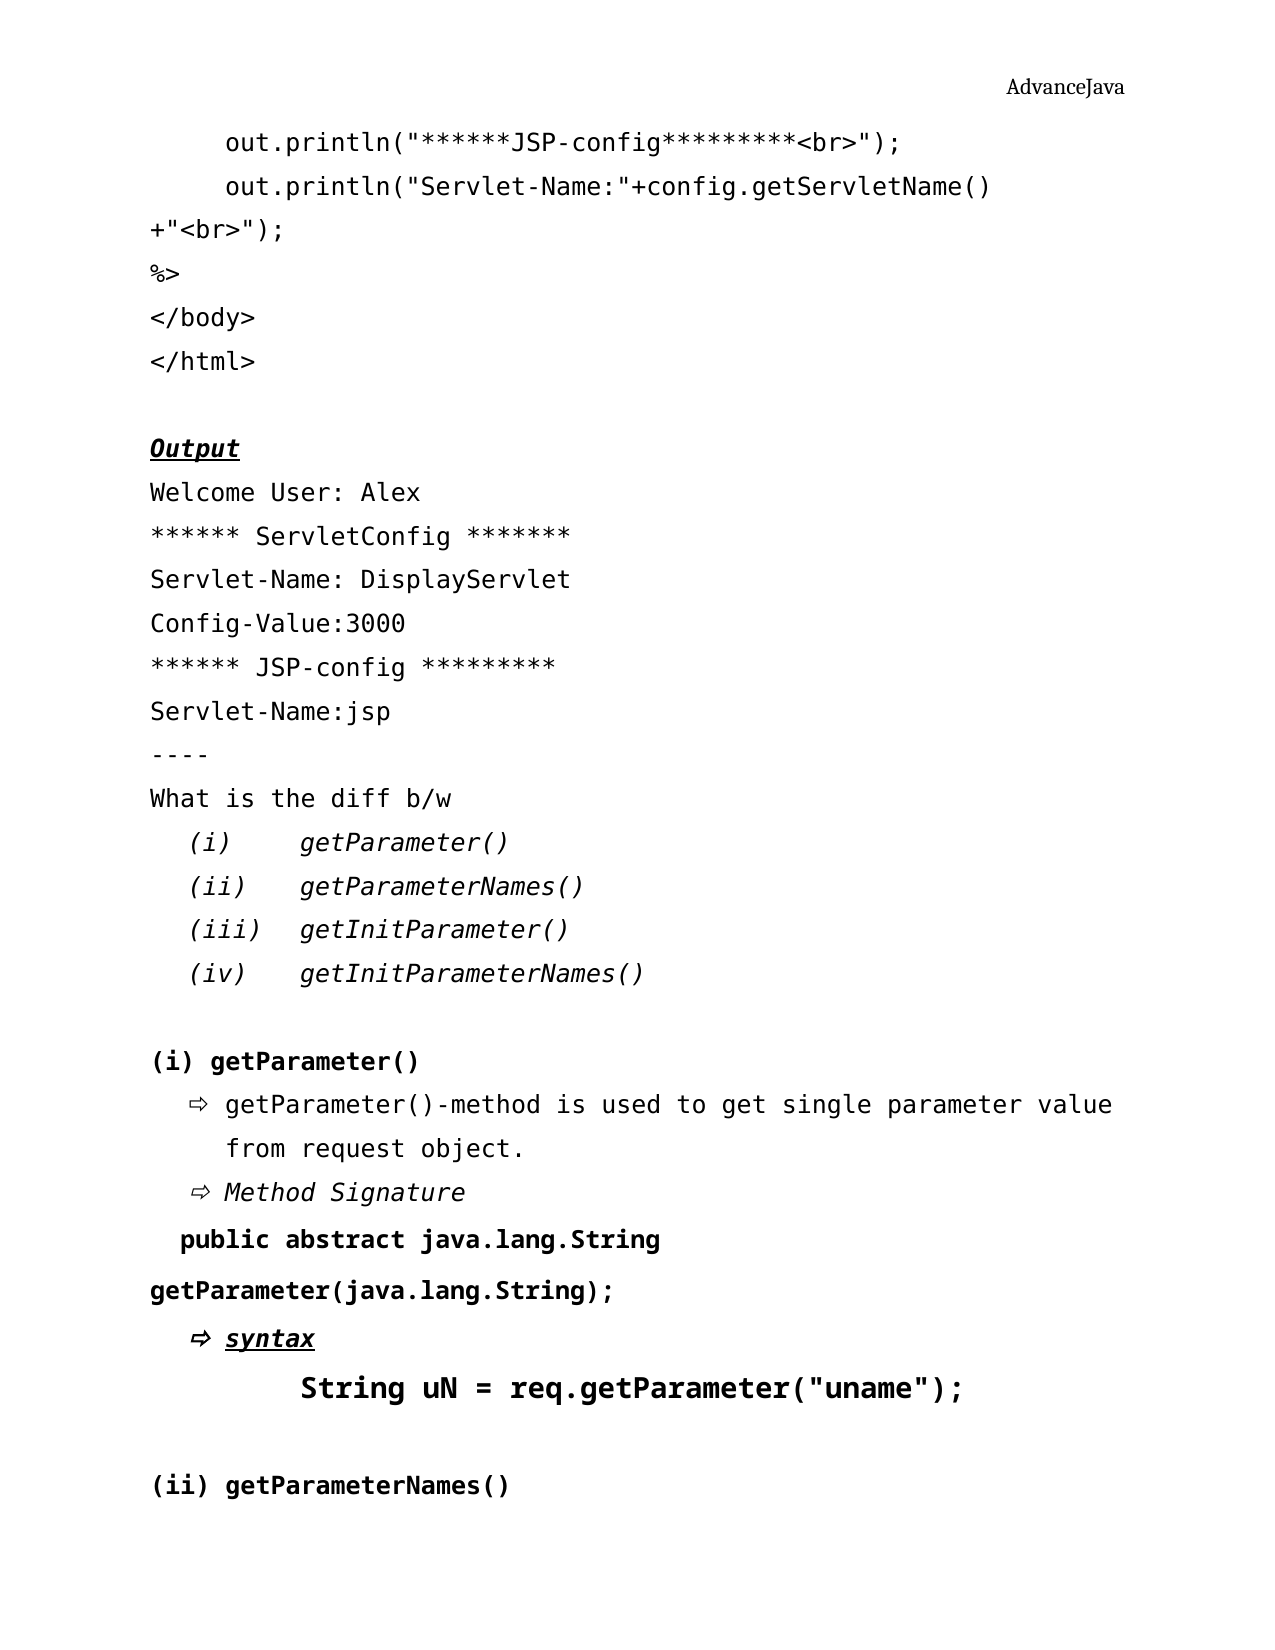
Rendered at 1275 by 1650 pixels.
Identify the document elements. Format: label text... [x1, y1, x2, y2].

text Servlet-Name: DisplayServlet [150, 566, 1125, 595]
text out.println("Servlet-Name:"+config.getServletName()+"<br>"); [150, 172, 1125, 245]
list getParameter() [187, 828, 1125, 857]
text (i) getParameter() [150, 1047, 1125, 1076]
text out.println("******JSP-config*********<br>"); [150, 128, 1125, 157]
text Output [150, 434, 1125, 464]
text ****** JSP-config ********* [150, 653, 1125, 682]
list Method Signature [187, 1178, 1125, 1207]
text public abstract java.lang.String getParameter(java.lang.String); [150, 1222, 1125, 1307]
text What is the diff b/w [150, 784, 1125, 814]
text %> [150, 259, 1125, 289]
text (ii) getParameterNames() [150, 1471, 1125, 1500]
text Config-Value:3000 [150, 609, 1125, 639]
text </body> [150, 303, 1125, 332]
list syntax [187, 1324, 1125, 1353]
text Welcome User: Alex [150, 478, 1125, 507]
list getInitParameter() [187, 916, 1125, 945]
list getParameter()-method is used to get single parameter value from request object. [187, 1091, 1125, 1164]
text ---- [150, 741, 1125, 770]
text ****** ServletConfig ******* [150, 522, 1125, 551]
list getParameterNames() [187, 872, 1125, 901]
text Servlet-Name:jsp [150, 697, 1125, 726]
text </html> [150, 347, 1125, 376]
list getInitParameterNames() [187, 959, 1125, 989]
text String uN = req.getParameter("uname"); [150, 1368, 1125, 1407]
